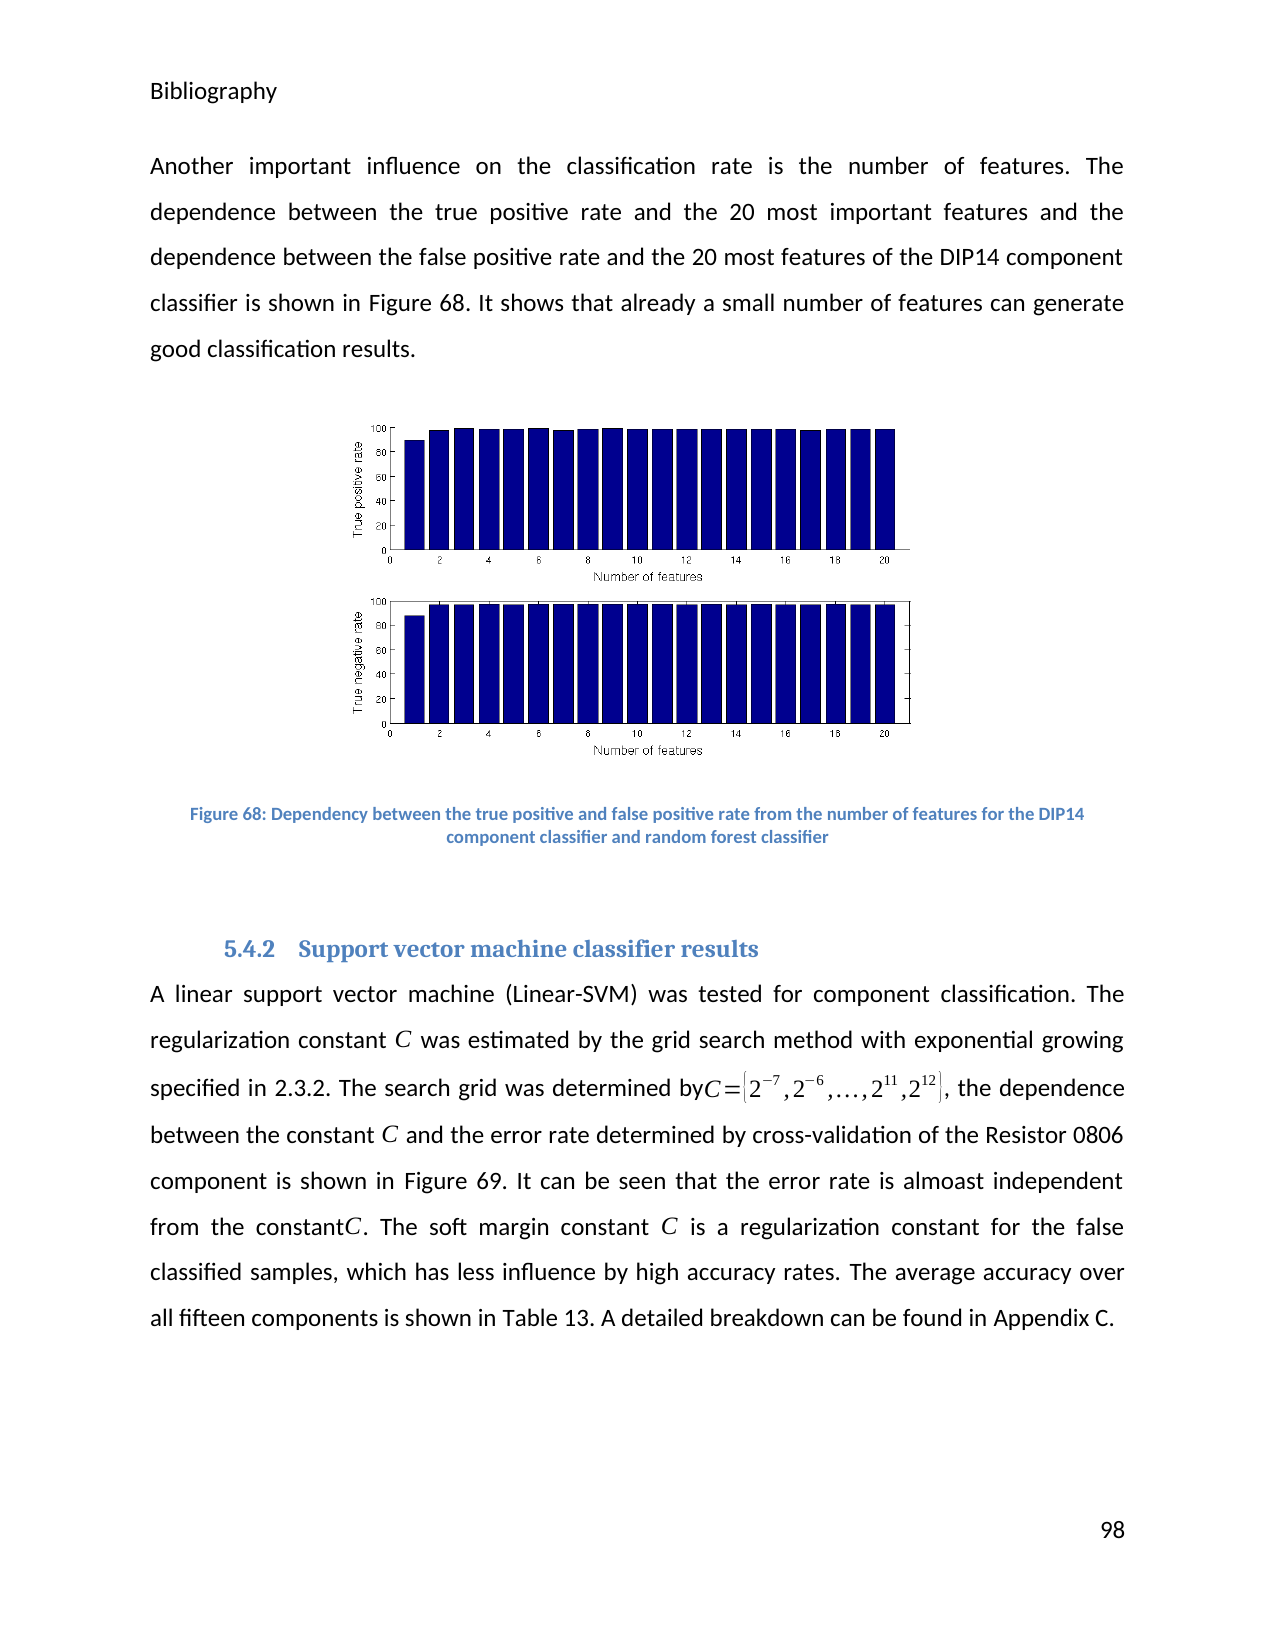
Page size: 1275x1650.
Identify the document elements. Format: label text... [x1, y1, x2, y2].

subtitle Support vector machine classifier results [224, 935, 1125, 964]
text A linear support vector machine (Linear-SVM) was tested for component classification. The regularization constant was estimated by the grid search method with exponential growing specified in 2.3.2. The search grid was determined by, the dependence between the constant and the error rate determined by cross-validation of the Resistor 0806 component is shown in Figure 69. It can be seen that the error rate is almoast independent from the constant. The soft margin constant is a regularization constant for the false classified samples, which has less influence by high accuracy rates. The average accuracy over all fifteen components is shown in Table 13. A detailed breakdown can be found in Appendix C. [150, 978, 1125, 1333]
picture [302, 399, 973, 766]
text Another important influence on the classification rate is the number of features. The dependence between the true positive rate and the 20 most important features and the dependence between the false positive rate and the 20 most features of the DIP14 component classifier is shown in Figure 68. It shows that already a small number of features can generate good classification results. [150, 150, 1125, 363]
